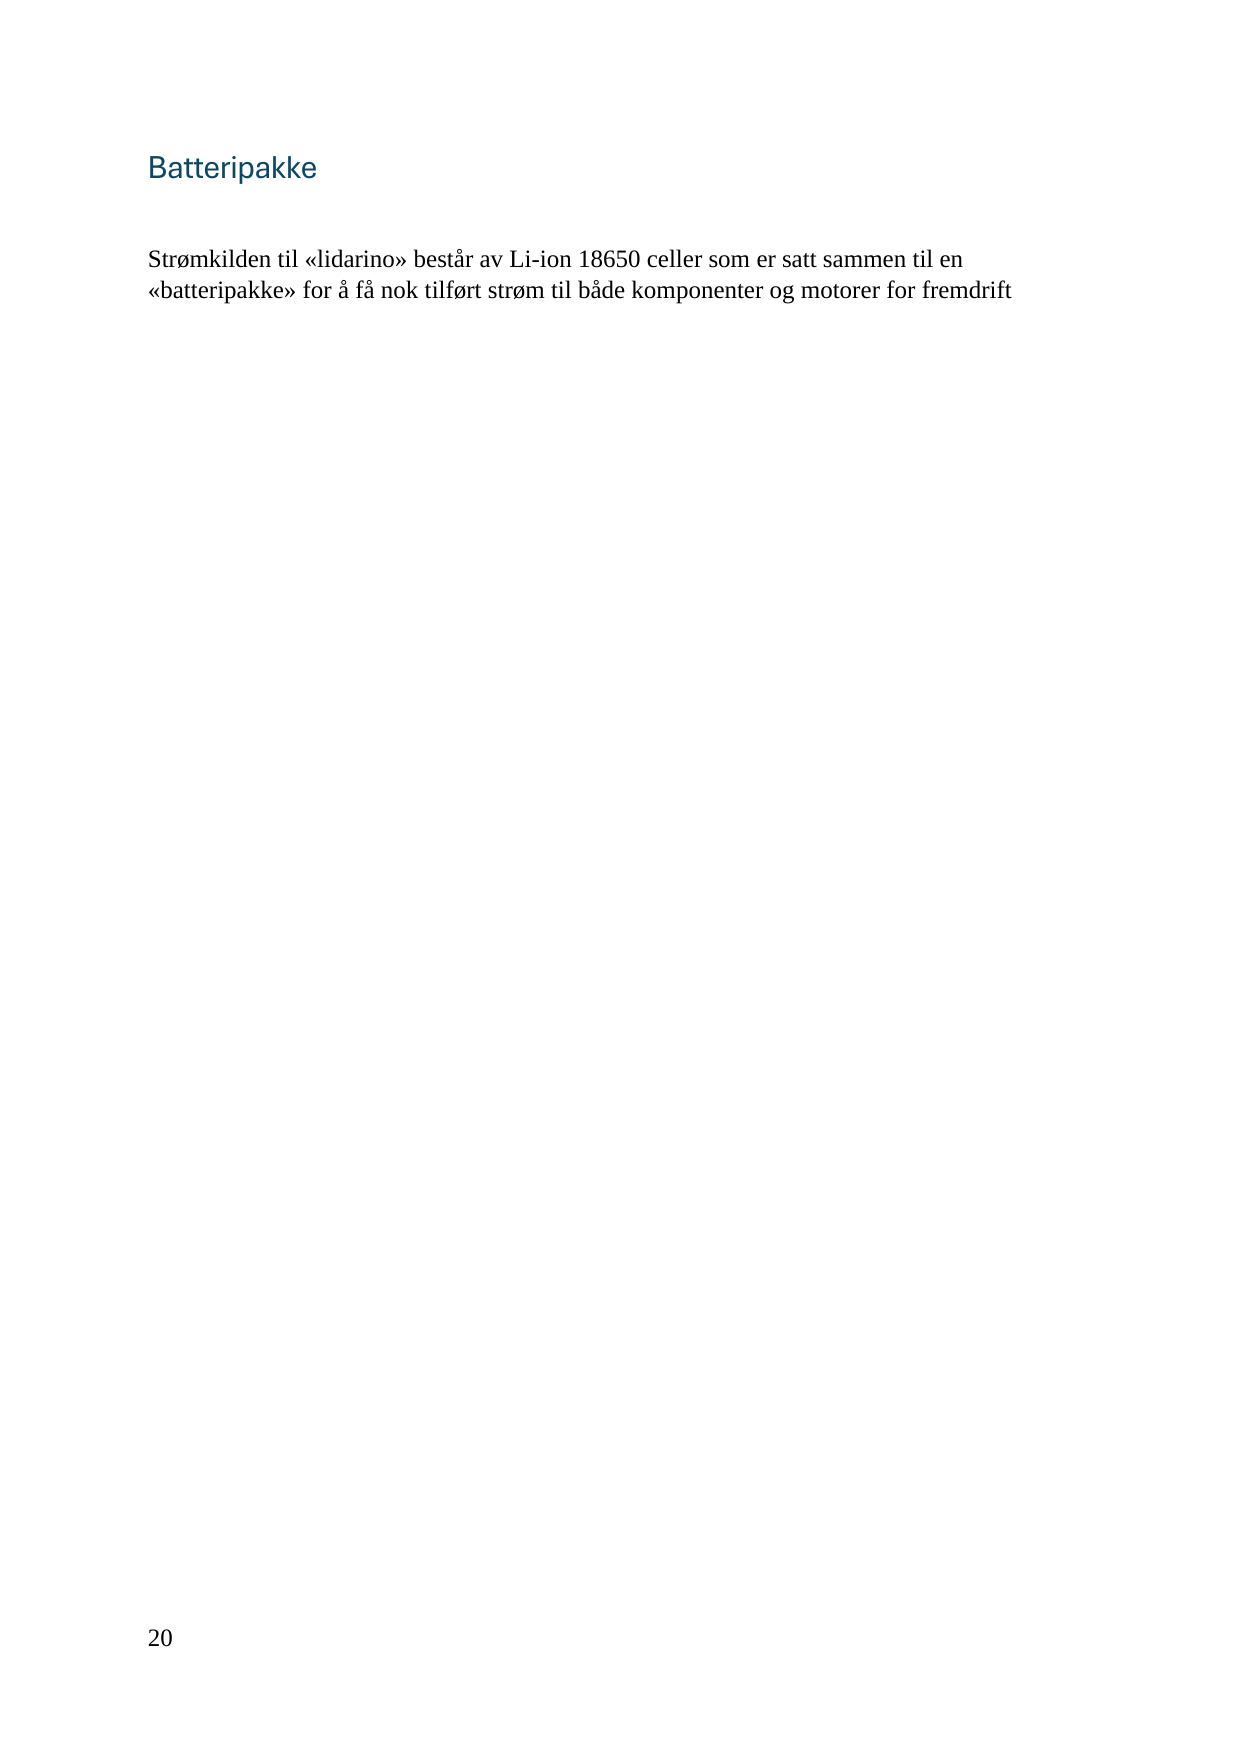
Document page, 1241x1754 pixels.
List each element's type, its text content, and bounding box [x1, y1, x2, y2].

text Strømkilden til «lidarino» består av Li-ion 18650 celler som er satt sammen til en «batteripakke» for å få nok tilført strøm til både komponenter og motorer for fremdrift [148, 244, 1093, 304]
subtitle Batteripakke [148, 148, 1093, 232]
